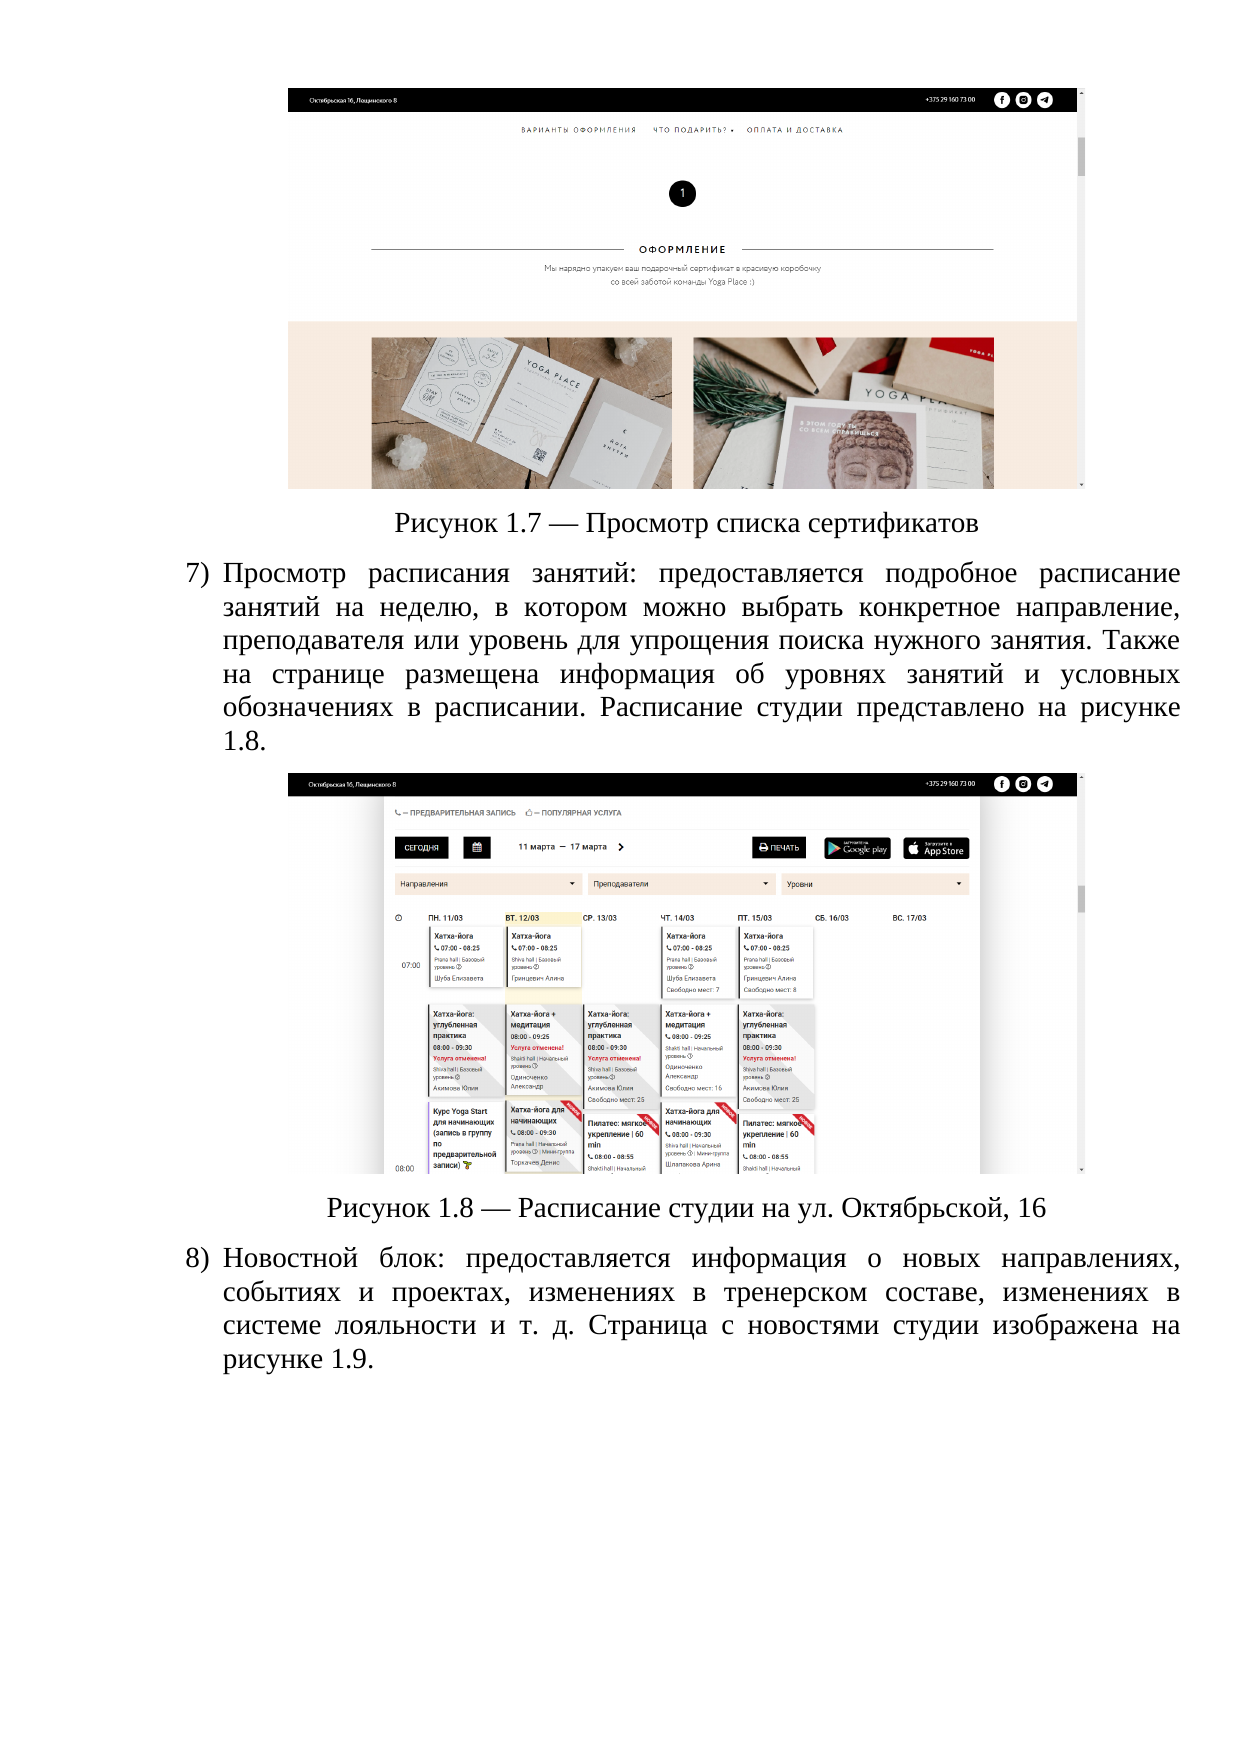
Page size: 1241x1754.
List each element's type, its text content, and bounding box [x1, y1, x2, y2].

picture [288, 88, 1086, 489]
list Просмотр расписания занятий: предоставляется подробное расписание занятий на неделю, в котором можно выбрать конкретное направление, преподавателя или уровень для упрощения поиска нужного занятия. Также на странице размещена информация об уровнях занятий и условных обозначениях в расписании. Расписание студии представлено на рисунке 1.8. [185, 555, 1181, 756]
text Рисунок 1.8 — Расписание студии на ул. Октябрьской, 16 [192, 1190, 1181, 1223]
text Рисунок 1.7 — Просмотр списка сертификатов [192, 505, 1181, 538]
picture [288, 773, 1086, 1174]
list Новостной блок: предоставляется информация о новых направлениях, событиях и проектах, изменениях в тренерском составе, изменениях в системе лояльности и т. д. Страница с новостями студии изображена на рисунке 1.9. [185, 1240, 1181, 1374]
